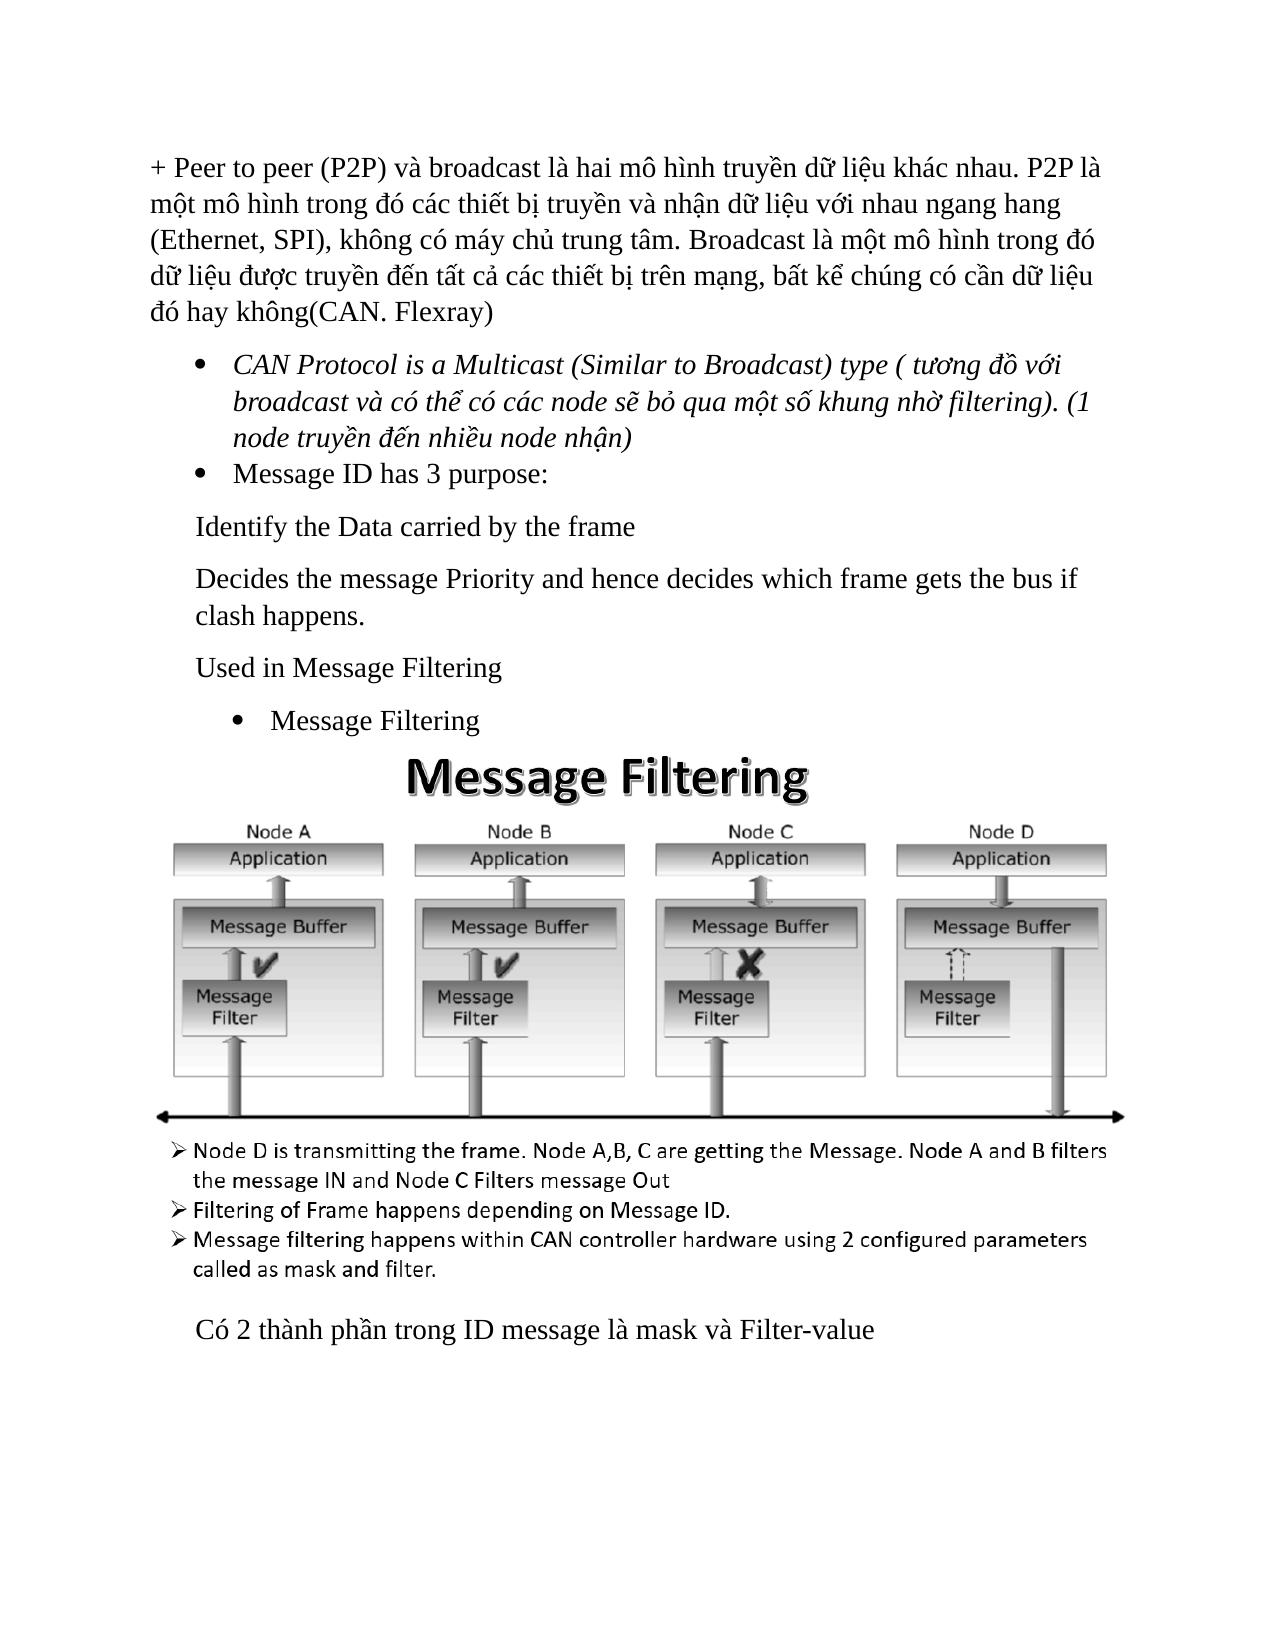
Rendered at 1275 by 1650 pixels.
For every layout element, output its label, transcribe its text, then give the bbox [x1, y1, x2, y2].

text Used in Message Filtering [195, 651, 1125, 684]
list CAN Protocol is a Multicast (Similar to Broadcast) type ( tương đồ với broadcast và có thể có các node sẽ bỏ qua một số khung nhờ filtering). (1 node truyền đến nhiều node nhận) [195, 347, 1125, 453]
picture [150, 756, 1125, 1293]
list Message ID has 3 purpose: [195, 456, 1125, 489]
text + Peer to peer (P2P) và broadcast là hai mô hình truyền dữ liệu khác nhau. P2P là một mô hình trong đó các thiết bị truyền và nhận dữ liệu với nhau ngang hang (Ethernet, SPI), không có máy chủ trung tâm. Broadcast là một mô hình trong đó dữ liệu được truyền đến tất cả các thiết bị trên mạng, bất kể chúng có cần dữ liệu đó hay không(CAN. Flexray) [150, 150, 1125, 328]
text Decides the message Priority and hence decides which frame gets the bus if clash happens. [195, 562, 1125, 631]
text Có 2 thành phần trong ID message là mask và Filter-value [195, 1312, 1125, 1345]
text Identify the Data carried by the frame [195, 509, 1125, 542]
list Message Filtering [233, 703, 1125, 737]
